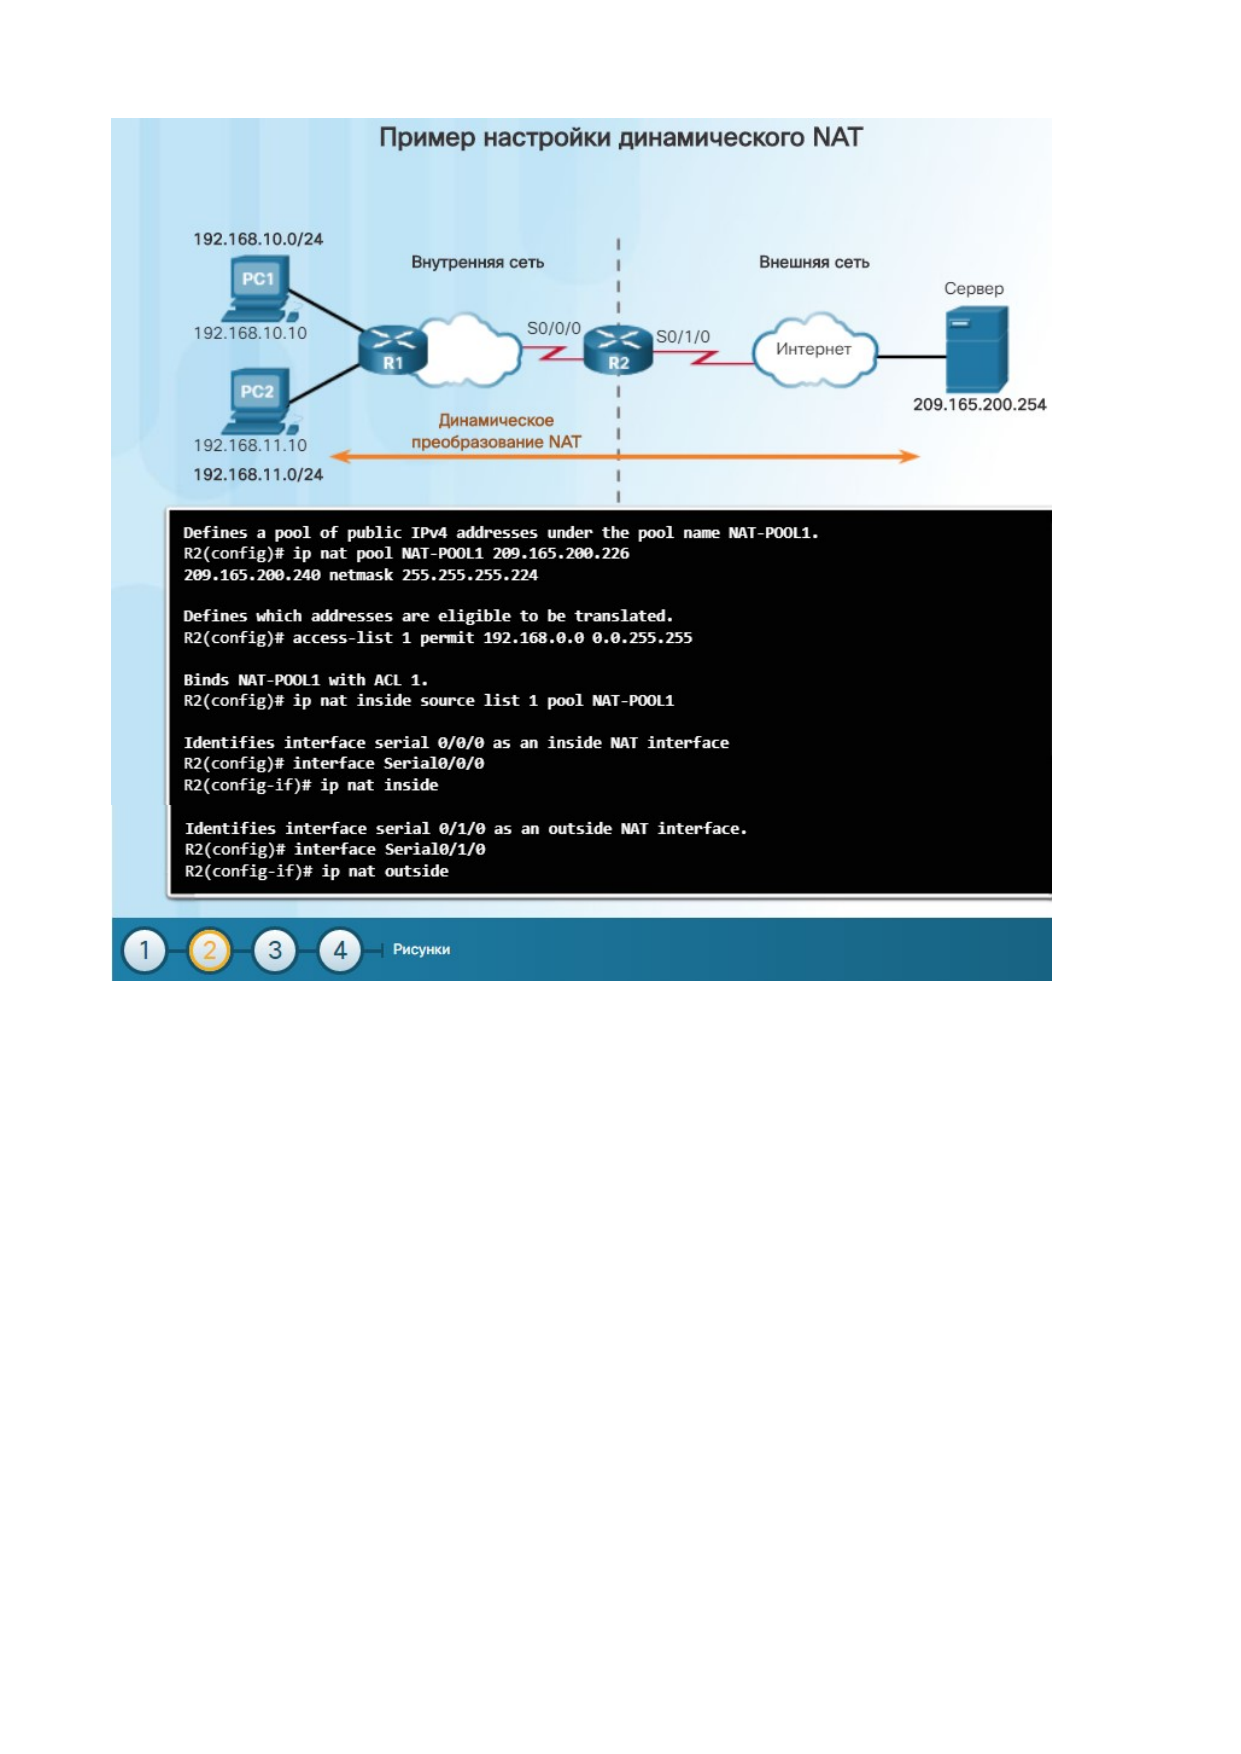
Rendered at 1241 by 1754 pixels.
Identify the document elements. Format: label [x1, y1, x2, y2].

picture [111, 118, 1052, 981]
